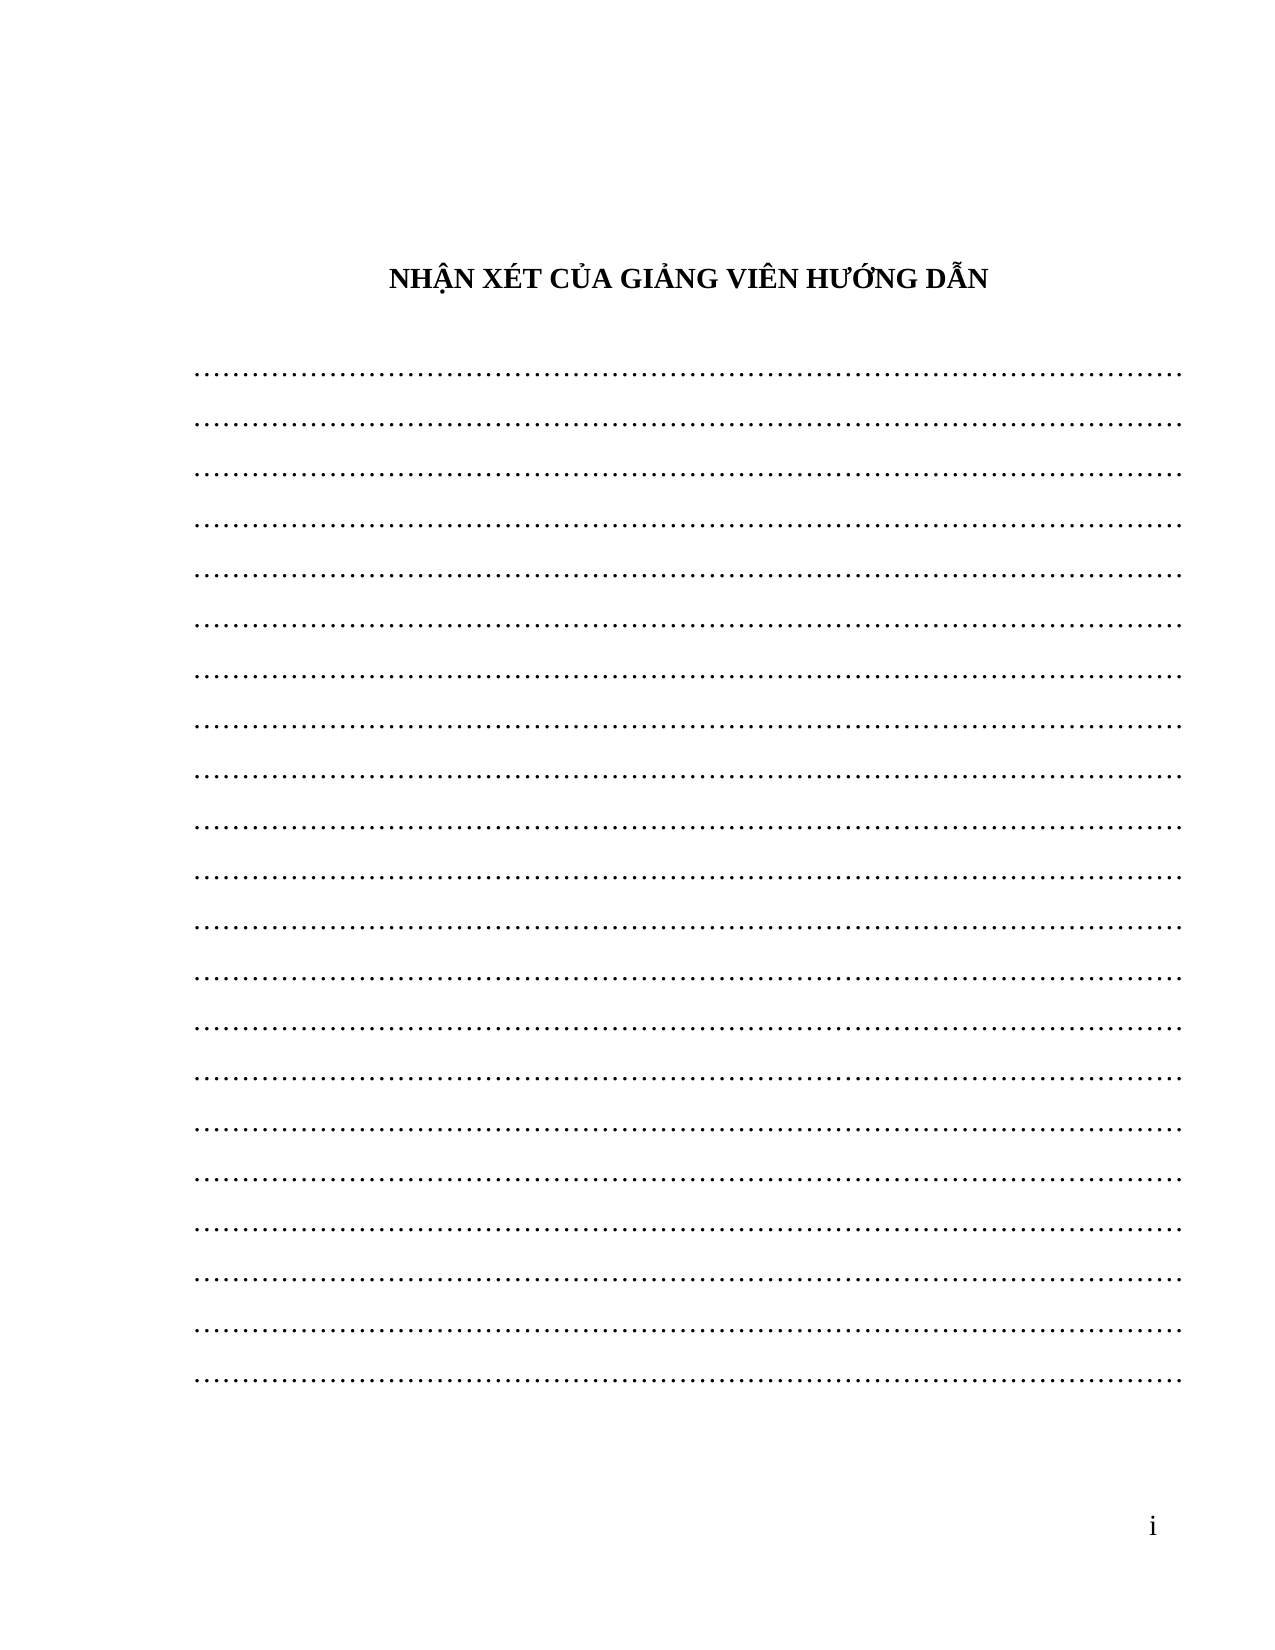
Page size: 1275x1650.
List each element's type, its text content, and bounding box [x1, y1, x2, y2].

text ……………………………………………………………………………………………………………………………………………………………………………………………………………………………………………………………………………………………………………………………………………………………………………………………………………………………………………………………………………………………………………………………………………………………………………………………………………………………………………………………………………………………………………………………………………………………………………………………………………………………………………………………………………………………………………………………………………………………………………………………………………………………………………………………………………………………………………………………………………………………………………………………………………………………………………………………………………………………………………………………………………………………………………………………………………………………………………………………………………………………………………………………………………………………………………………………………………………………………………………………………………………………………………………………………………………………………………………………………………………………………………………………………………………………………………………………………………………………………………… [192, 349, 1186, 1389]
subtitle NHẬN XÉT CỦA GIẢNG VIÊN HƯỚNG DẪN [192, 261, 1186, 295]
